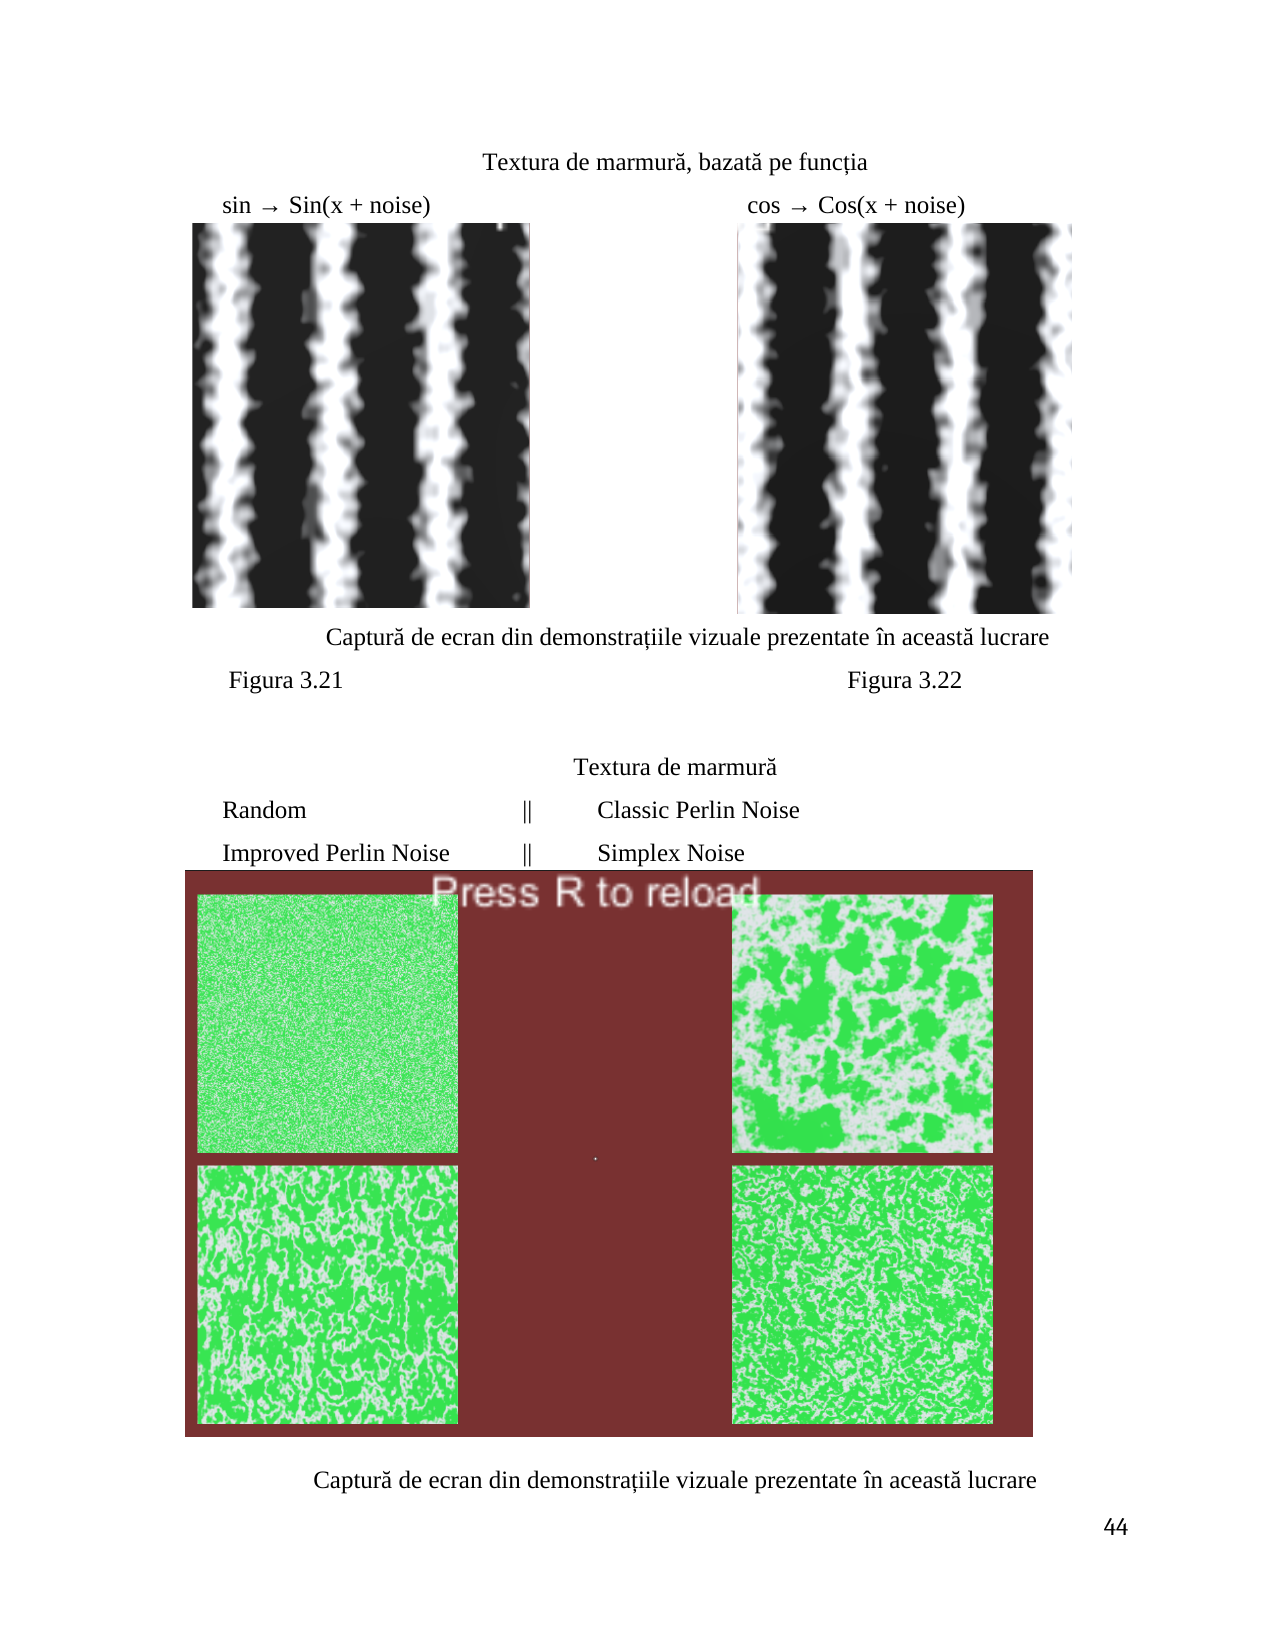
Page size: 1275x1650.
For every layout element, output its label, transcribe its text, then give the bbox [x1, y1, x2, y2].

text sin → Sin(x + noise) cos → Cos(x + noise) [147, 190, 1128, 219]
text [147, 233, 1128, 651]
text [147, 881, 1128, 1494]
text Figura 3.21 Figura 3.22 [147, 665, 1128, 694]
picture [737, 223, 1072, 614]
picture [192, 223, 530, 608]
text Random || Classic Perlin Noise [147, 795, 1128, 823]
picture [185, 870, 1033, 1437]
text Textura de marmură, bazată pe funcția [147, 147, 1128, 176]
text Textura de marmură [147, 752, 1128, 780]
text Improved Perlin Noise || Simplex Noise [147, 838, 1128, 867]
